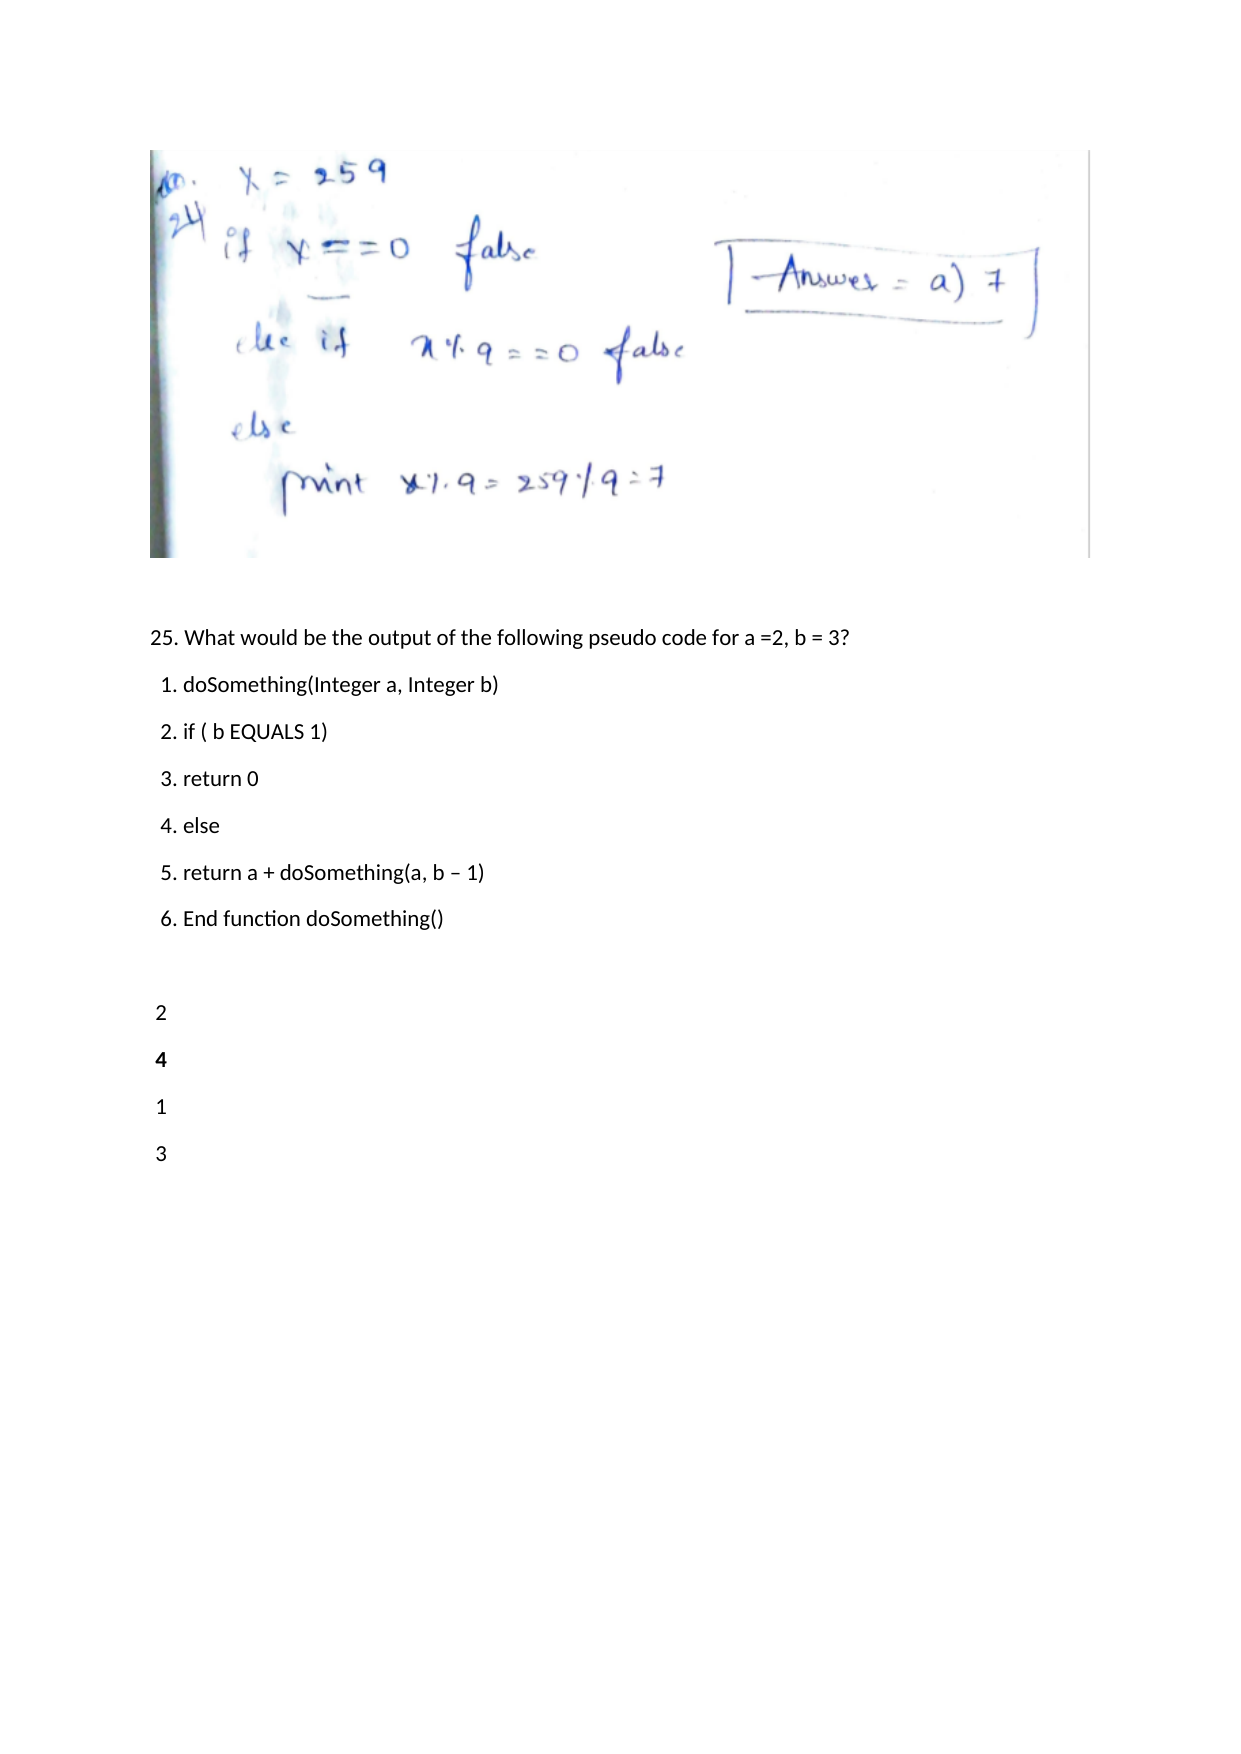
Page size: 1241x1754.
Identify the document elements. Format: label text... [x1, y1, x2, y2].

text 25. What would be the output of the following pseudo code for a =2, b = 3? [150, 623, 1090, 651]
text 1. doSomething(Integer a, Integer b) [150, 670, 1090, 698]
text 3. return 0 [150, 764, 1090, 792]
text 2. if ( b EQUALS 1) [150, 717, 1090, 745]
text 4 [150, 1045, 1090, 1073]
text 4. else [150, 811, 1090, 839]
text 3 [150, 1139, 1090, 1167]
text 1 [150, 1092, 1090, 1120]
text 6. End function doSomething() [150, 904, 1090, 933]
picture [150, 150, 1091, 558]
text 2 [150, 998, 1090, 1026]
text 5. return a + doSomething(a, b – 1) [150, 858, 1090, 886]
